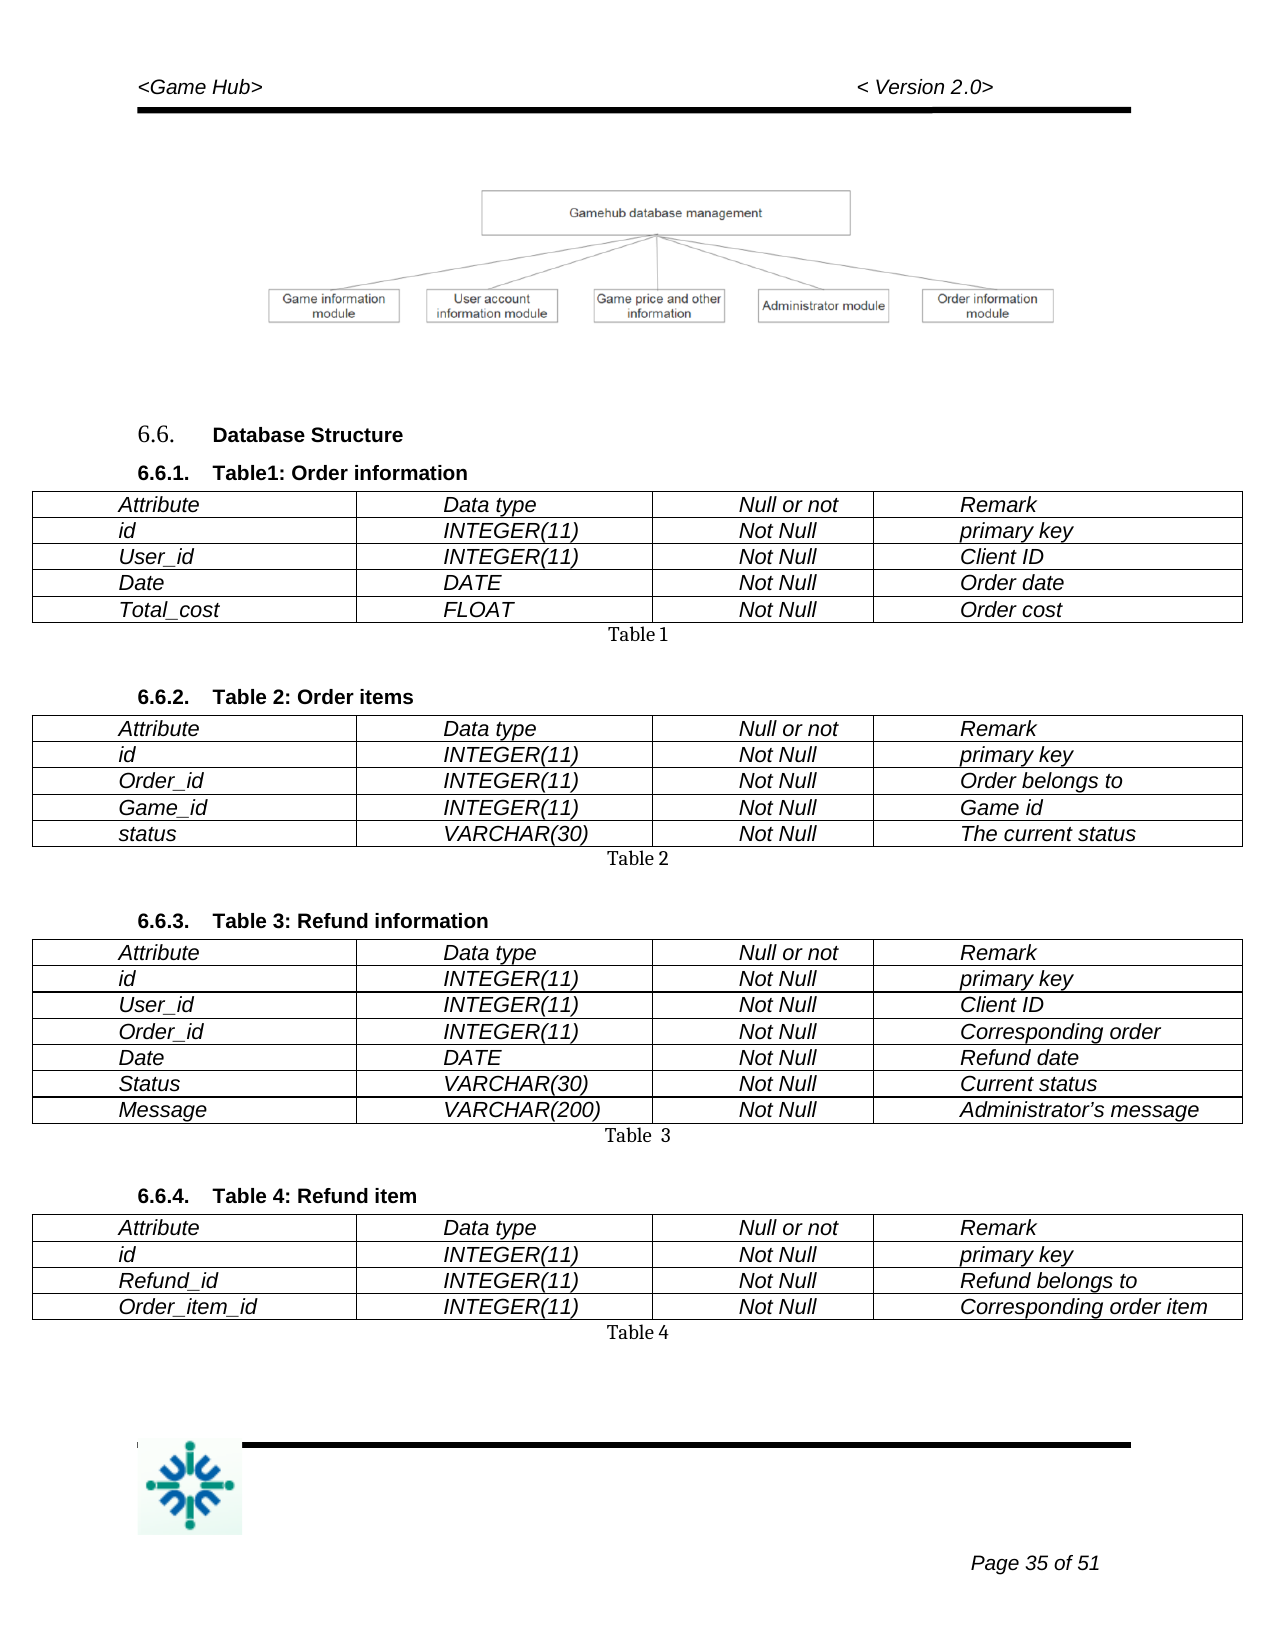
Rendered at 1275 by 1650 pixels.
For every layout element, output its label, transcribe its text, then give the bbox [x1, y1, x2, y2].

table_cell Not Null [653, 518, 873, 543]
table_cell INTEGER(11) [357, 518, 652, 543]
table_cell Total_cost [33, 597, 356, 622]
table_cell Order date [874, 570, 1242, 596]
table_cell Order cost [874, 597, 1242, 622]
table_cell Current status [874, 1071, 1242, 1096]
table_cell Corresponding order item [874, 1294, 1242, 1319]
table_header Data type [357, 716, 652, 741]
table_cell Refund date [874, 1045, 1242, 1070]
table_cell Refund belongs to [874, 1268, 1242, 1293]
table_header Remark [874, 716, 1242, 741]
table_cell INTEGER(11) [357, 544, 652, 569]
table_cell status [33, 821, 356, 846]
table_cell Not Null [653, 1242, 873, 1267]
table_cell INTEGER(11) [357, 795, 652, 820]
table_header Null or not [653, 1215, 873, 1241]
table_cell primary key [874, 742, 1242, 767]
table_cell Not Null [653, 1071, 873, 1096]
table_cell Game id [874, 795, 1242, 820]
table_cell primary key [874, 1242, 1242, 1267]
table_cell id [33, 1242, 356, 1267]
table_cell VARCHAR(200) [357, 1098, 652, 1123]
table_cell The current status [874, 821, 1242, 846]
table_cell Client ID [874, 993, 1242, 1018]
table_cell Order_id [33, 768, 356, 793]
table_header Attribute [33, 940, 356, 965]
table_cell primary key [874, 966, 1242, 991]
table_cell Not Null [653, 1098, 873, 1123]
table_cell Not Null [653, 570, 873, 596]
table_cell INTEGER(11) [357, 768, 652, 793]
picture [242, 150, 1108, 369]
table_cell INTEGER(11) [357, 742, 652, 767]
table_cell DATE [357, 1045, 652, 1070]
table_cell FLOAT [357, 597, 652, 622]
table_cell Status [33, 1071, 356, 1096]
table_cell Date [33, 1045, 356, 1070]
table_cell Not Null [653, 597, 873, 622]
table_cell Not Null [653, 993, 873, 1018]
table_header Data type [357, 492, 652, 517]
table_cell Not Null [653, 544, 873, 569]
table_cell INTEGER(11) [357, 1242, 652, 1267]
subtitle Table 4: Refund item [137, 1184, 1138, 1208]
table_header Attribute [33, 1215, 356, 1241]
table_header Remark [874, 492, 1242, 517]
table_header Remark [874, 940, 1242, 965]
table_header Null or not [653, 940, 873, 965]
table_header Data type [357, 940, 652, 965]
table_cell Order belongs to [874, 768, 1242, 793]
table_cell id [33, 518, 356, 543]
table_cell DATE [357, 570, 652, 596]
text Table 2 [137, 847, 1138, 871]
table_cell INTEGER(11) [357, 966, 652, 991]
table_cell VARCHAR(30) [357, 821, 652, 846]
table_cell INTEGER(11) [357, 1268, 652, 1293]
table_cell User_id [33, 544, 356, 569]
table_cell User_id [33, 993, 356, 1018]
table_cell Not Null [653, 1045, 873, 1070]
table_header Attribute [33, 492, 356, 517]
table_header Attribute [33, 716, 356, 741]
table_cell Not Null [653, 1294, 873, 1319]
text Table 3 [137, 1124, 1138, 1148]
table_cell Not Null [653, 795, 873, 820]
text Table 4 [137, 1320, 1138, 1344]
table_cell Not Null [653, 742, 873, 767]
table_cell INTEGER(11) [357, 1294, 652, 1319]
text Table 1 [137, 623, 1138, 647]
table_cell id [33, 966, 356, 991]
table_cell Game_id [33, 795, 356, 820]
table_cell primary key [874, 518, 1242, 543]
table_cell Refund_id [33, 1268, 356, 1293]
table_cell Date [33, 570, 356, 596]
table_header Null or not [653, 716, 873, 741]
table_cell Administrator’s message [874, 1098, 1242, 1123]
picture [137, 1438, 243, 1535]
table_cell Order_item_id [33, 1294, 356, 1319]
table_cell Not Null [653, 1019, 873, 1044]
table_header Remark [874, 1215, 1242, 1241]
table_cell Message [33, 1098, 356, 1123]
table_cell Not Null [653, 966, 873, 991]
table_cell INTEGER(11) [357, 993, 652, 1018]
table_cell Not Null [653, 768, 873, 793]
table_header Data type [357, 1215, 652, 1241]
subtitle Database Structure [137, 419, 1138, 448]
table_cell Client ID [874, 544, 1242, 569]
table_header Null or not [653, 492, 873, 517]
table_cell Not Null [653, 1268, 873, 1293]
subtitle Table 2: Order items [137, 684, 1138, 708]
subtitle Table1: Order information [137, 460, 1138, 484]
subtitle Table 3: Refund information [137, 909, 1138, 933]
table_cell Not Null [653, 821, 873, 846]
table_cell Corresponding order [874, 1019, 1242, 1044]
table_cell Order_id [33, 1019, 356, 1044]
table_cell id [33, 742, 356, 767]
table_cell INTEGER(11) [357, 1019, 652, 1044]
table_cell VARCHAR(30) [357, 1071, 652, 1096]
